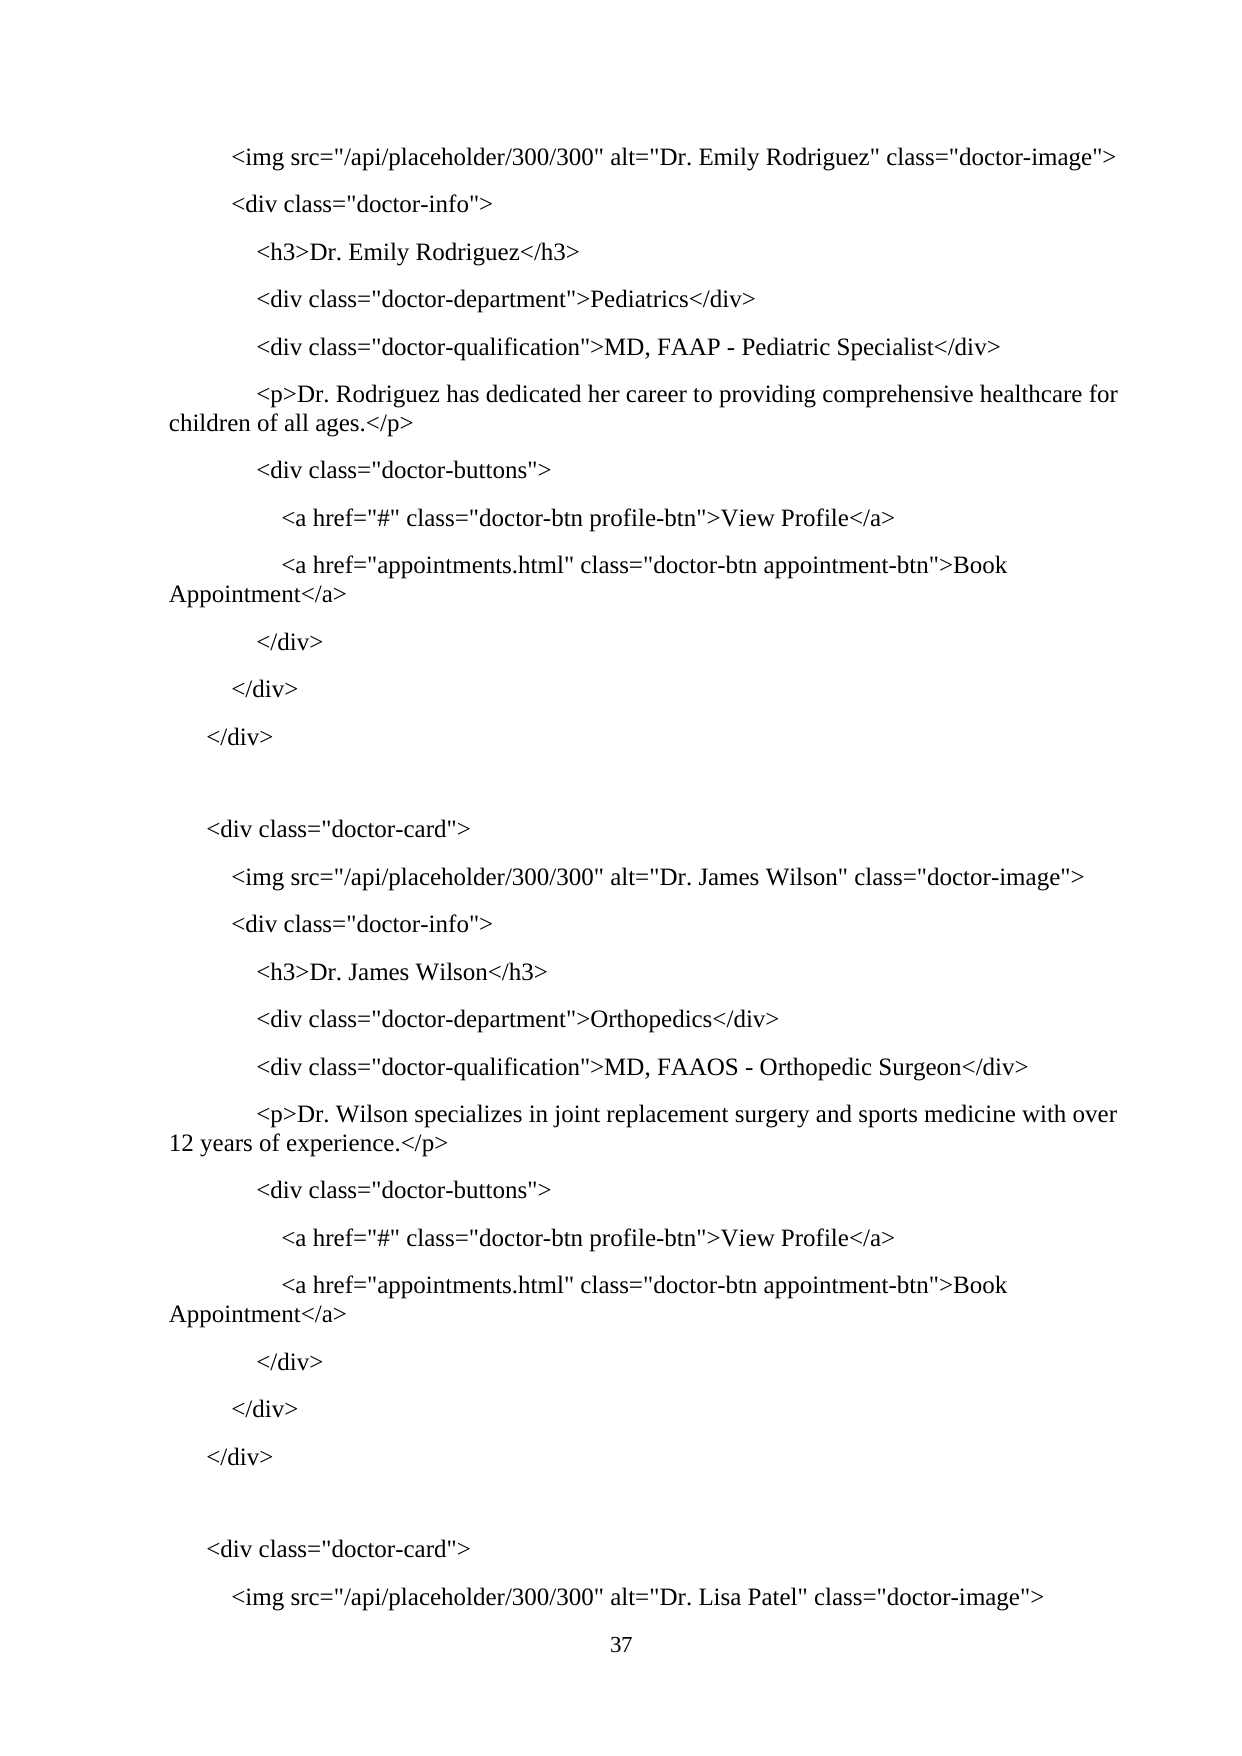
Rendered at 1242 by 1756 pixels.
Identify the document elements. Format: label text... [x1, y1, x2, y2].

list <a href="appointments.html" class="doctor-btn appointment-btn">Book Appointment</a> [131, 1271, 1129, 1328]
list <img src="/api/placeholder/300/300" alt="Dr. James Wilson" class="doctor-image"> [131, 862, 1129, 891]
list <div class="doctor-department">Orthopedics</div> [131, 1004, 1129, 1033]
list <h3>Dr. James Wilson</h3> [131, 957, 1129, 986]
list <a href="#" class="doctor-btn profile-btn">View Profile</a> [131, 503, 1129, 532]
list </div> [131, 1394, 1129, 1423]
list <p>Dr. Wilson specializes in joint replacement surgery and sports medicine with over 12 years of experience.</p> [131, 1099, 1129, 1157]
list <img src="/api/placeholder/300/300" alt="Dr. Lisa Patel" class="doctor-image"> [131, 1582, 1129, 1611]
list <h3>Dr. Emily Rodriguez</h3> [131, 237, 1129, 265]
list <div class="doctor-info"> [131, 189, 1129, 218]
list <div class="doctor-card"> [131, 814, 1129, 843]
list </div> [131, 674, 1129, 703]
list </div> [131, 722, 1129, 750]
list </div> [131, 1442, 1129, 1471]
list <div class="doctor-card"> [131, 1534, 1129, 1563]
list <div class="doctor-buttons"> [131, 455, 1129, 484]
list <a href="appointments.html" class="doctor-btn appointment-btn">Book Appointment</a> [131, 550, 1129, 608]
list <p>Dr. Rodriguez has dedicated her career to providing comprehensive healthcare for children of all ages.</p> [131, 379, 1129, 437]
list <div class="doctor-buttons"> [131, 1176, 1129, 1204]
list <a href="#" class="doctor-btn profile-btn">View Profile</a> [131, 1223, 1129, 1252]
list </div> [131, 627, 1129, 655]
list <div class="doctor-qualification">MD, FAAP - Pediatric Specialist</div> [131, 332, 1129, 360]
list <div class="doctor-department">Pediatrics</div> [131, 284, 1129, 313]
list <div class="doctor-info"> [131, 909, 1129, 938]
list </div> [131, 1347, 1129, 1376]
list <img src="/api/placeholder/300/300" alt="Dr. Emily Rodriguez" class="doctor-image"> [131, 142, 1129, 170]
list <div class="doctor-qualification">MD, FAAOS - Orthopedic Surgeon</div> [131, 1052, 1129, 1081]
